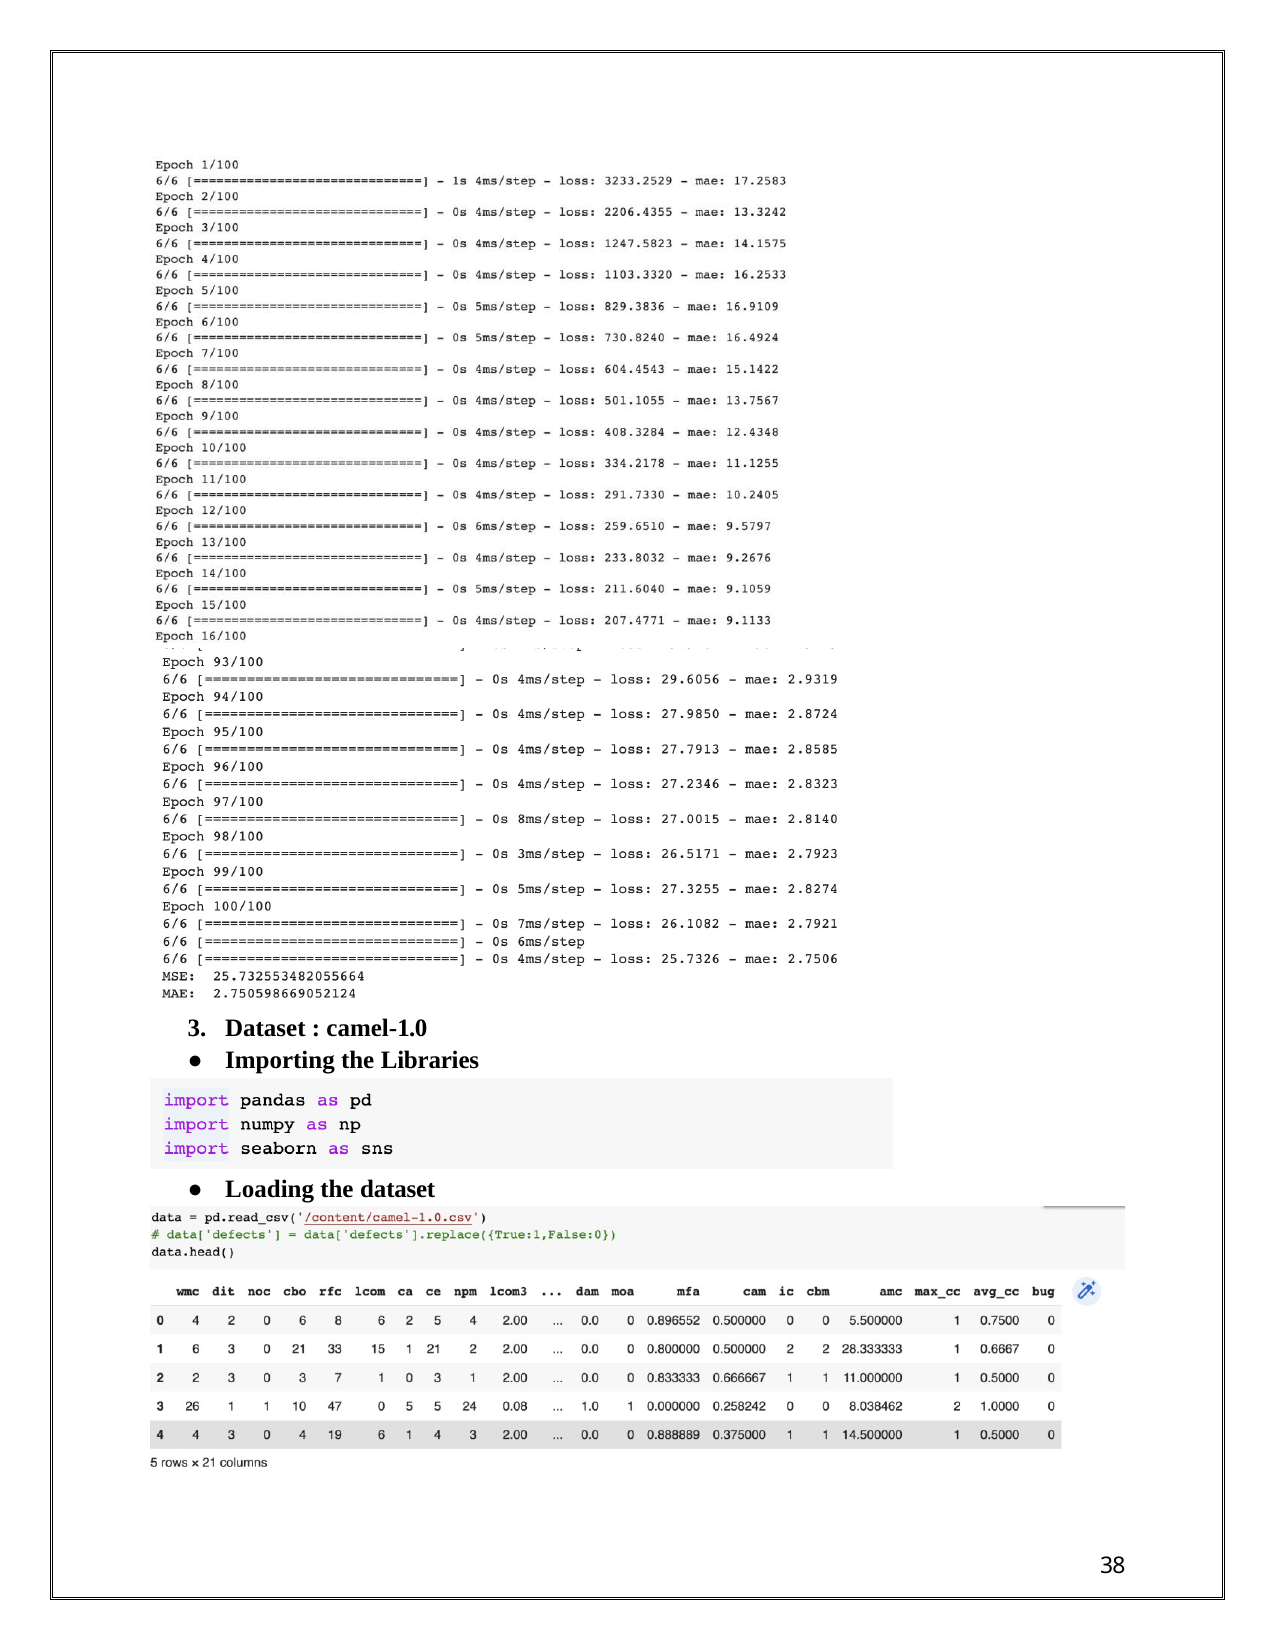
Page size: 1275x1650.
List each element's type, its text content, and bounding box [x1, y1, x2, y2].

list Dataset : camel-1.0 [187, 1013, 1162, 1041]
picture [150, 1206, 1125, 1467]
picture [150, 156, 787, 643]
picture [162, 648, 837, 998]
list Importing the Libraries [187, 1046, 1162, 1074]
picture [150, 1078, 894, 1169]
